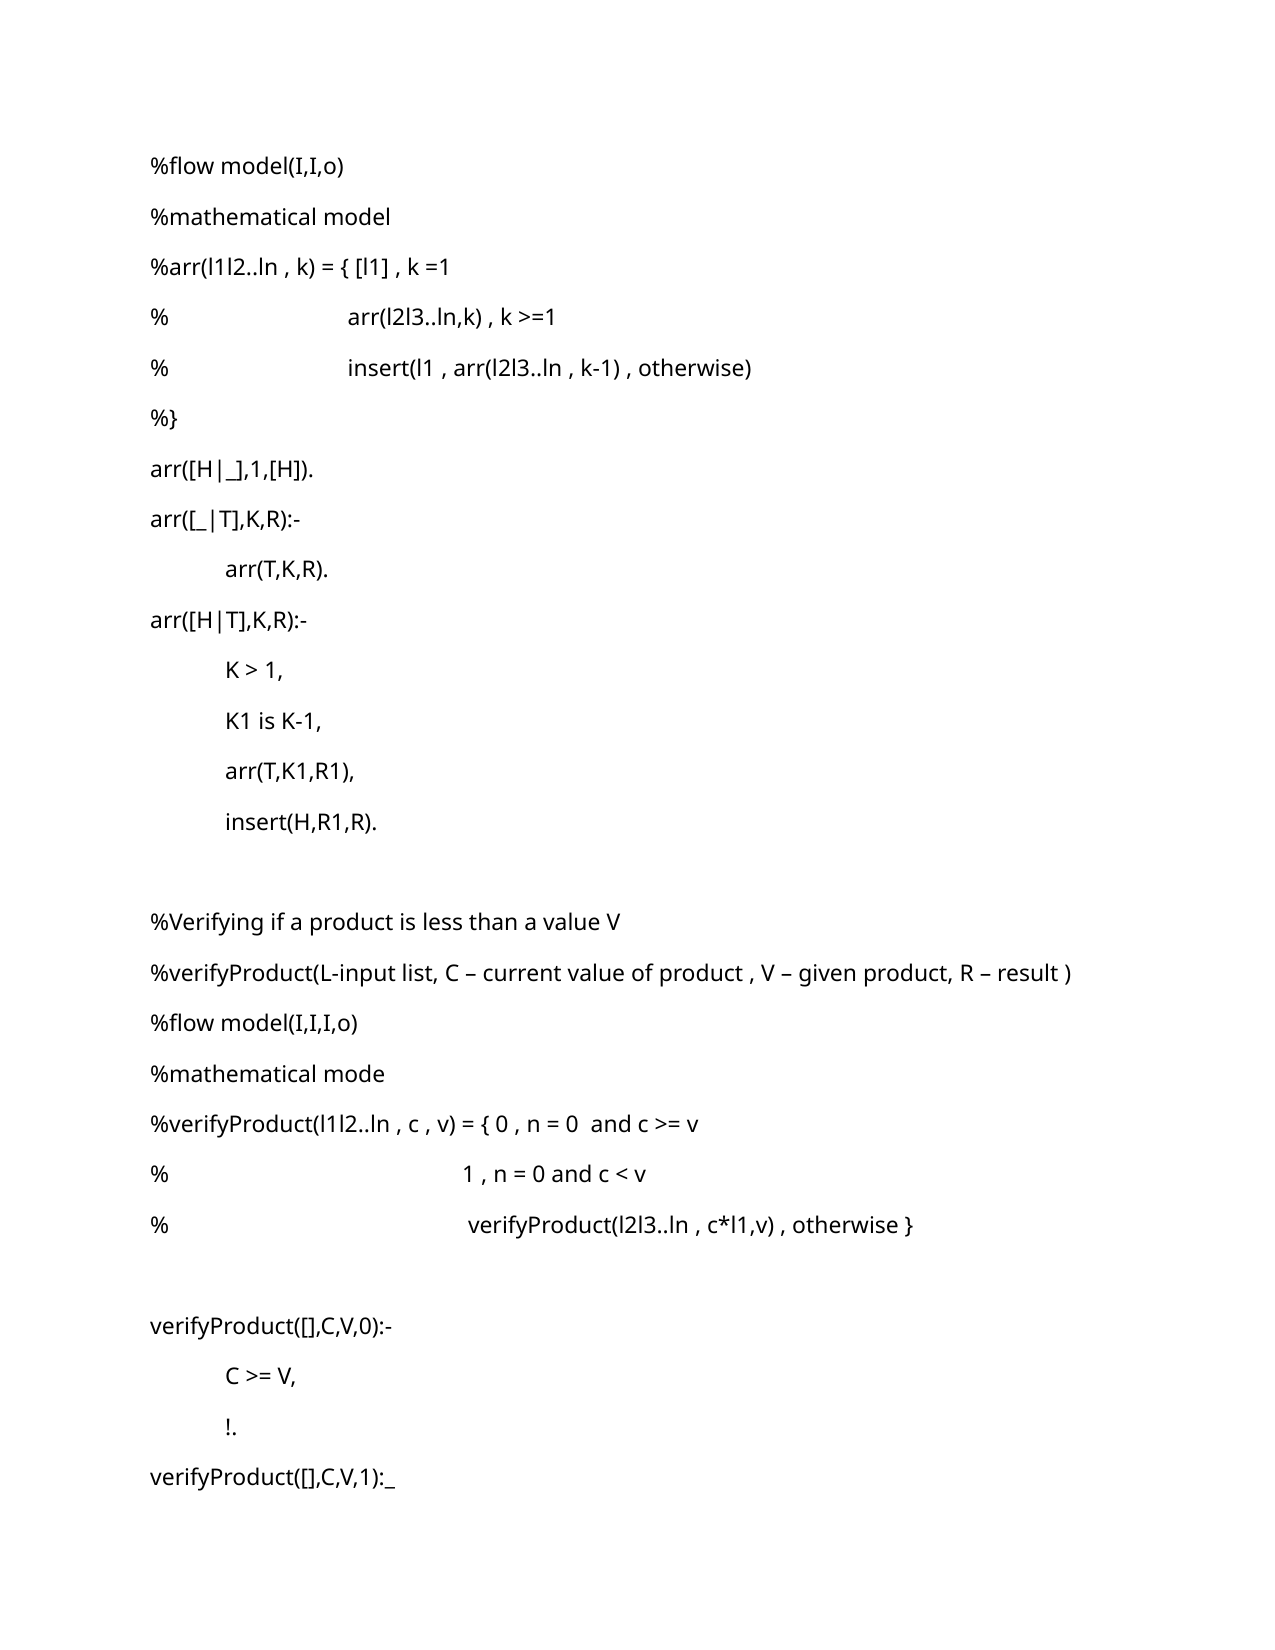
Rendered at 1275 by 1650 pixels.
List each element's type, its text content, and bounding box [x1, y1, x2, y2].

text verifyProduct([],C,V,0):- [150, 1309, 1125, 1341]
text C >= V, [150, 1360, 1125, 1391]
text arr([H|_],1,[H]). [150, 452, 1125, 484]
text % 1 , n = 0 and c < v [150, 1158, 1125, 1189]
text %} [150, 402, 1125, 433]
text K > 1, [150, 654, 1125, 685]
text arr([_|T],K,R):- [150, 503, 1125, 534]
text verifyProduct([],C,V,1):_ [150, 1461, 1125, 1492]
text arr(T,K1,R1), [150, 755, 1125, 786]
text %Verifying if a product is less than a value V [150, 906, 1125, 937]
text K1 is K-1, [150, 704, 1125, 736]
text %flow model(I,I,I,o) [150, 1007, 1125, 1038]
text %mathematical mode [150, 1057, 1125, 1089]
text %flow model(I,I,o) [150, 150, 1125, 181]
text % insert(l1 , arr(l2l3..ln , k-1) , otherwise) [150, 352, 1125, 383]
text %mathematical model [150, 200, 1125, 232]
text arr(T,K,R). [150, 553, 1125, 584]
text arr([H|T],K,R):- [150, 604, 1125, 635]
text % arr(l2l3..ln,k) , k >=1 [150, 301, 1125, 332]
text %verifyProduct(l1l2..ln , c , v) = { 0 , n = 0 and c >= v [150, 1108, 1125, 1139]
text % verifyProduct(l2l3..ln , c*l1,v) , otherwise } [150, 1209, 1125, 1240]
text %verifyProduct(L-input list, C – current value of product , V – given product, R – result ) [150, 957, 1125, 988]
text %arr(l1l2..ln , k) = { [l1] , k =1 [150, 251, 1125, 282]
text insert(H,R1,R). [150, 805, 1125, 837]
text !. [150, 1410, 1125, 1442]
